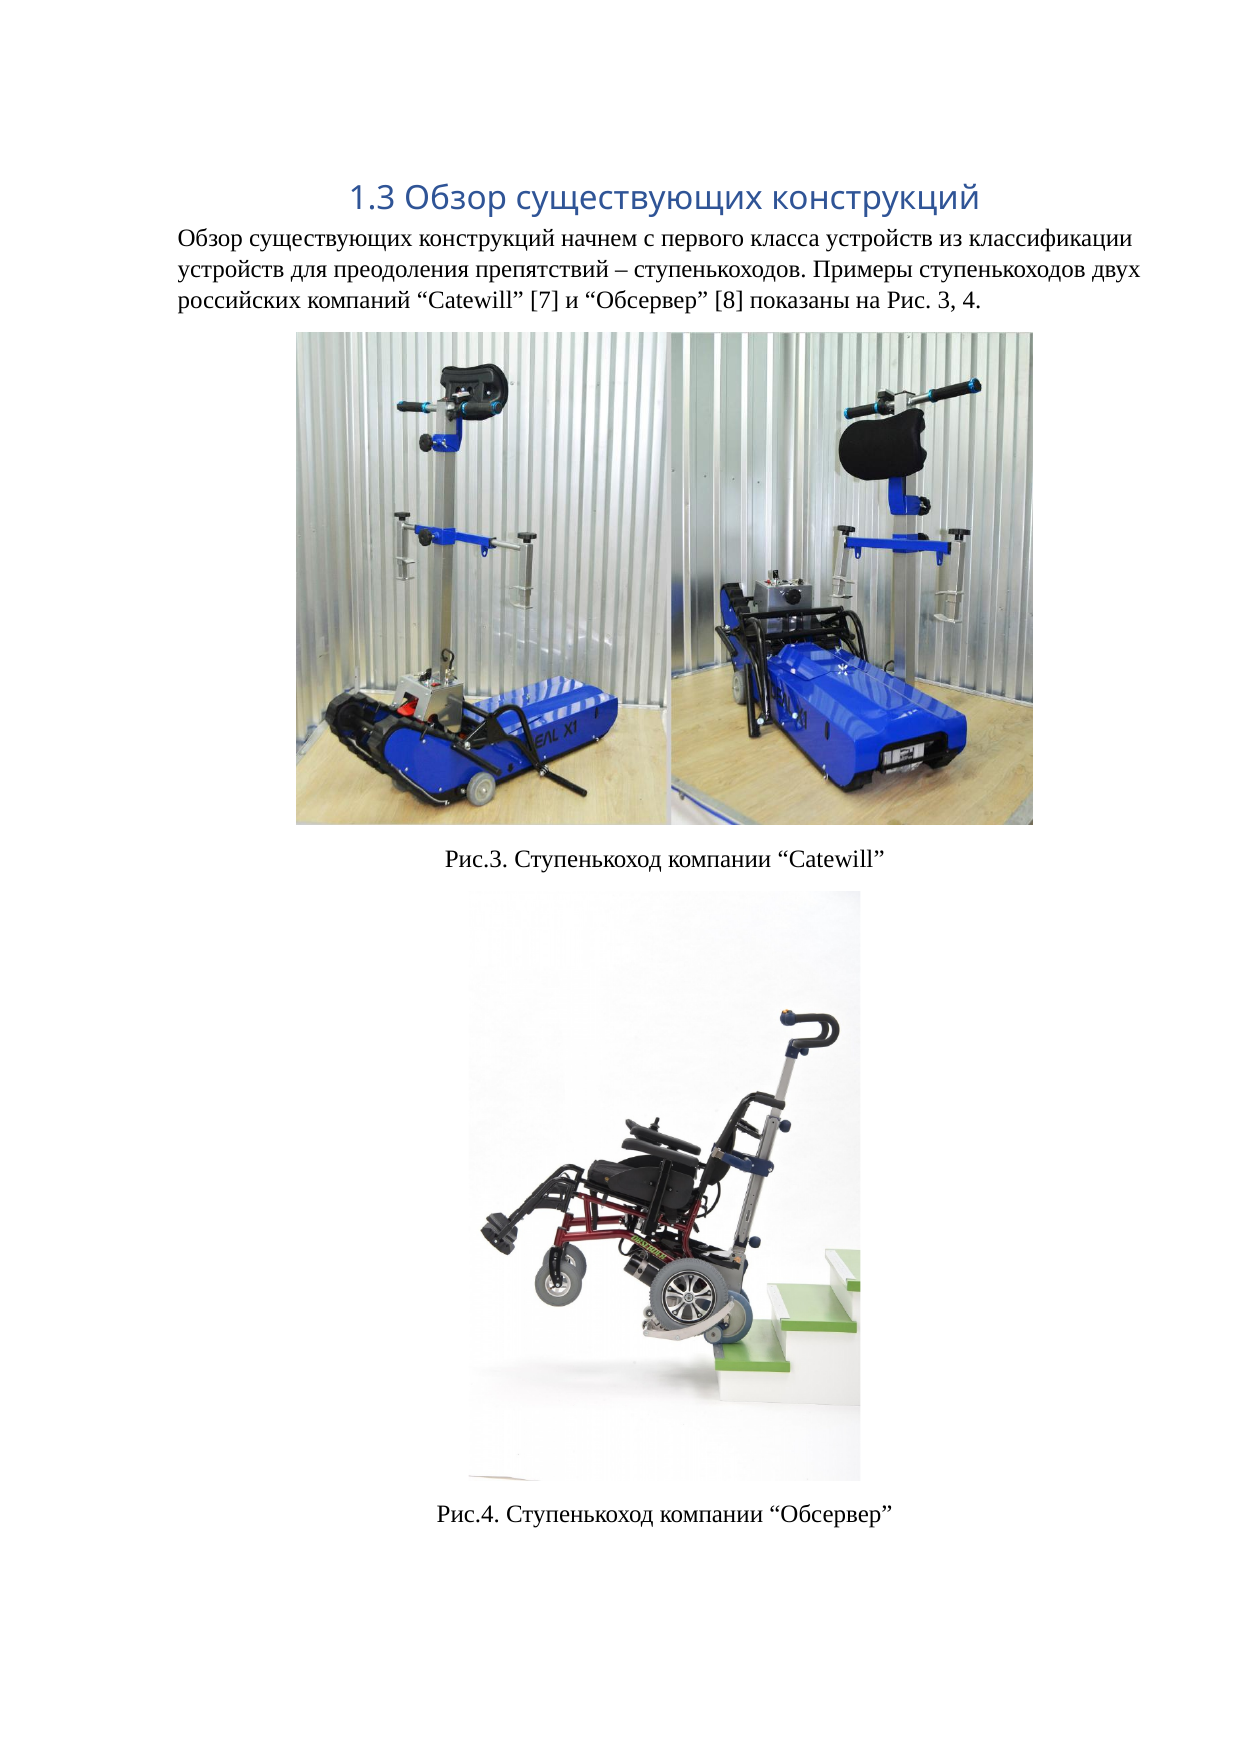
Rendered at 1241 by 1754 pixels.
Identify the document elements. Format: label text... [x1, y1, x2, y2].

text Рис.3. Ступенькоход компании “Catewill” [177, 844, 1152, 872]
subtitle 1.3 Обзор существующих конструкций [177, 174, 1152, 219]
picture [468, 891, 861, 1481]
picture [296, 332, 1033, 825]
text Рис.4. Ступенькоход компании “Обсервер” [177, 1499, 1152, 1528]
text Обзор существующих конструкций начнем с первого класса устройств из классификации устройств для преодоления препятствий – ступенькоходов. Примеры ступенькоходов двух российских компаний “Catewill” [7] и “Обсервер” [8] показаны на Рис. 3, 4. [177, 223, 1152, 314]
